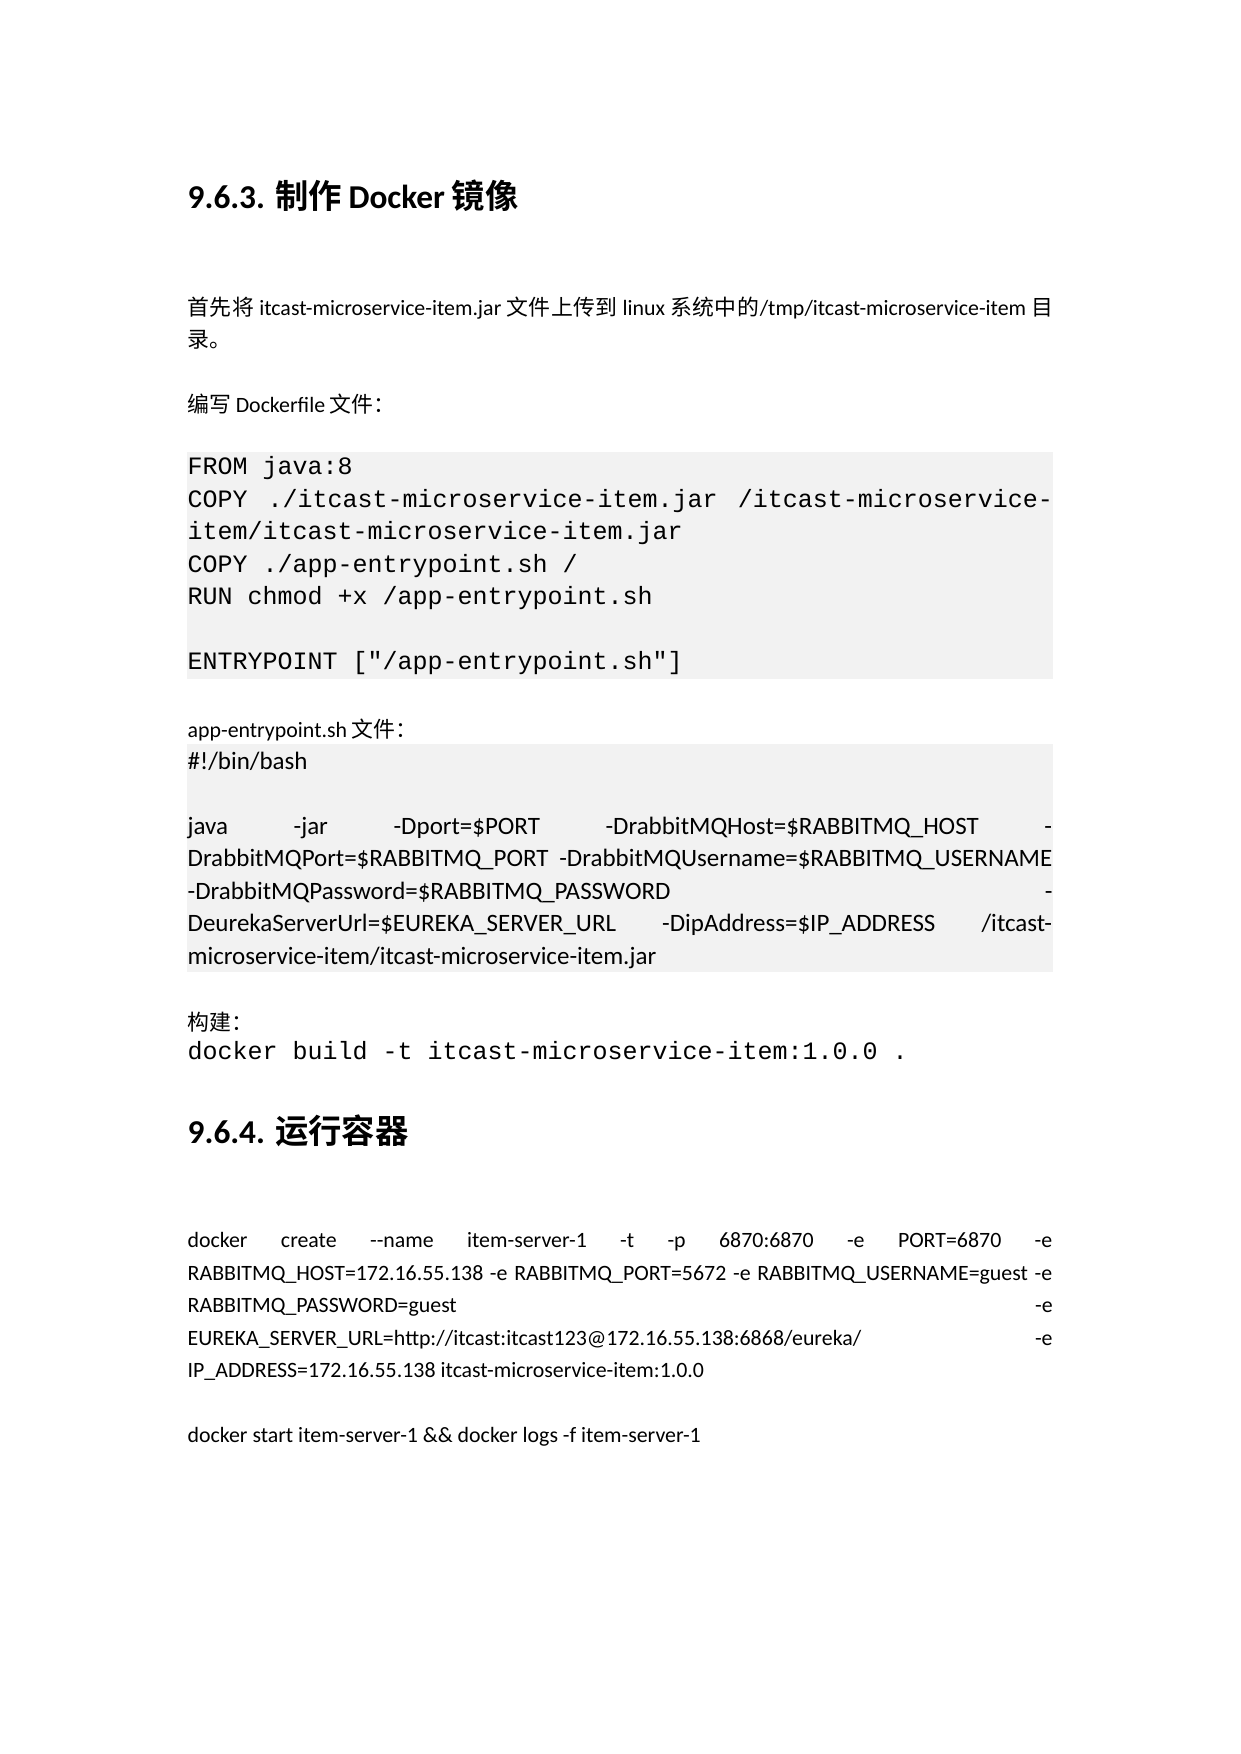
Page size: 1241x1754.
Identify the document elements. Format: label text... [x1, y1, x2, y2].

text app-entrypoint.sh文件： [187, 712, 1053, 744]
text RUN chmod +x /app-entrypoint.sh [187, 582, 1053, 614]
text #!/bin/bash [187, 744, 1053, 777]
subtitle 制作Docker镜像 [187, 162, 1053, 227]
text 编写Dockerfile文件： [187, 387, 1053, 419]
text COPY ./itcast-microservice-item.jar /itcast-microservice-item/itcast-microservice-item.jar [187, 484, 1053, 549]
text 构建： [187, 1004, 1053, 1037]
subtitle 运行容器 [187, 1096, 1053, 1161]
text 首先将itcast-microservice-item.jar文件上传到linux系统中的/tmp/itcast-microservice-item目录。 [187, 289, 1053, 354]
text ENTRYPOINT ["/app-entrypoint.sh"] [187, 647, 1053, 679]
text FROM java:8 [187, 452, 1053, 484]
text docker start item-server-1 && docker logs -f item-server-1 [187, 1418, 1053, 1451]
text java -jar -Dport=$PORT -DrabbitMQHost=$RABBITMQ_HOST -DrabbitMQPort=$RABBITMQ_PORT -DrabbitMQUsername=$RABBITMQ_USERNAME -DrabbitMQPassword=$RABBITMQ_PASSWORD -DeurekaServerUrl=$EUREKA_SERVER_URL -DipAddress=$IP_ADDRESS /itcast-microservice-item/itcast-microservice-item.jar [187, 809, 1053, 972]
text docker build -t itcast-microservice-item:1.0.0 . [187, 1037, 1053, 1069]
text docker create --name item-server-1 -t -p 6870:6870 -e PORT=6870 -e RABBITMQ_HOST=172.16.55.138 -e RABBITMQ_PORT=5672 -e RABBITMQ_USERNAME=guest -e RABBITMQ_PASSWORD=guest -e EUREKA_SERVER_URL=http://itcast:itcast123@172.16.55.138:6868/eureka/ -e IP_ADDRESS=172.16.55.138 itcast-microservice-item:1.0.0 [187, 1223, 1053, 1386]
text COPY ./app-entrypoint.sh / [187, 549, 1053, 582]
